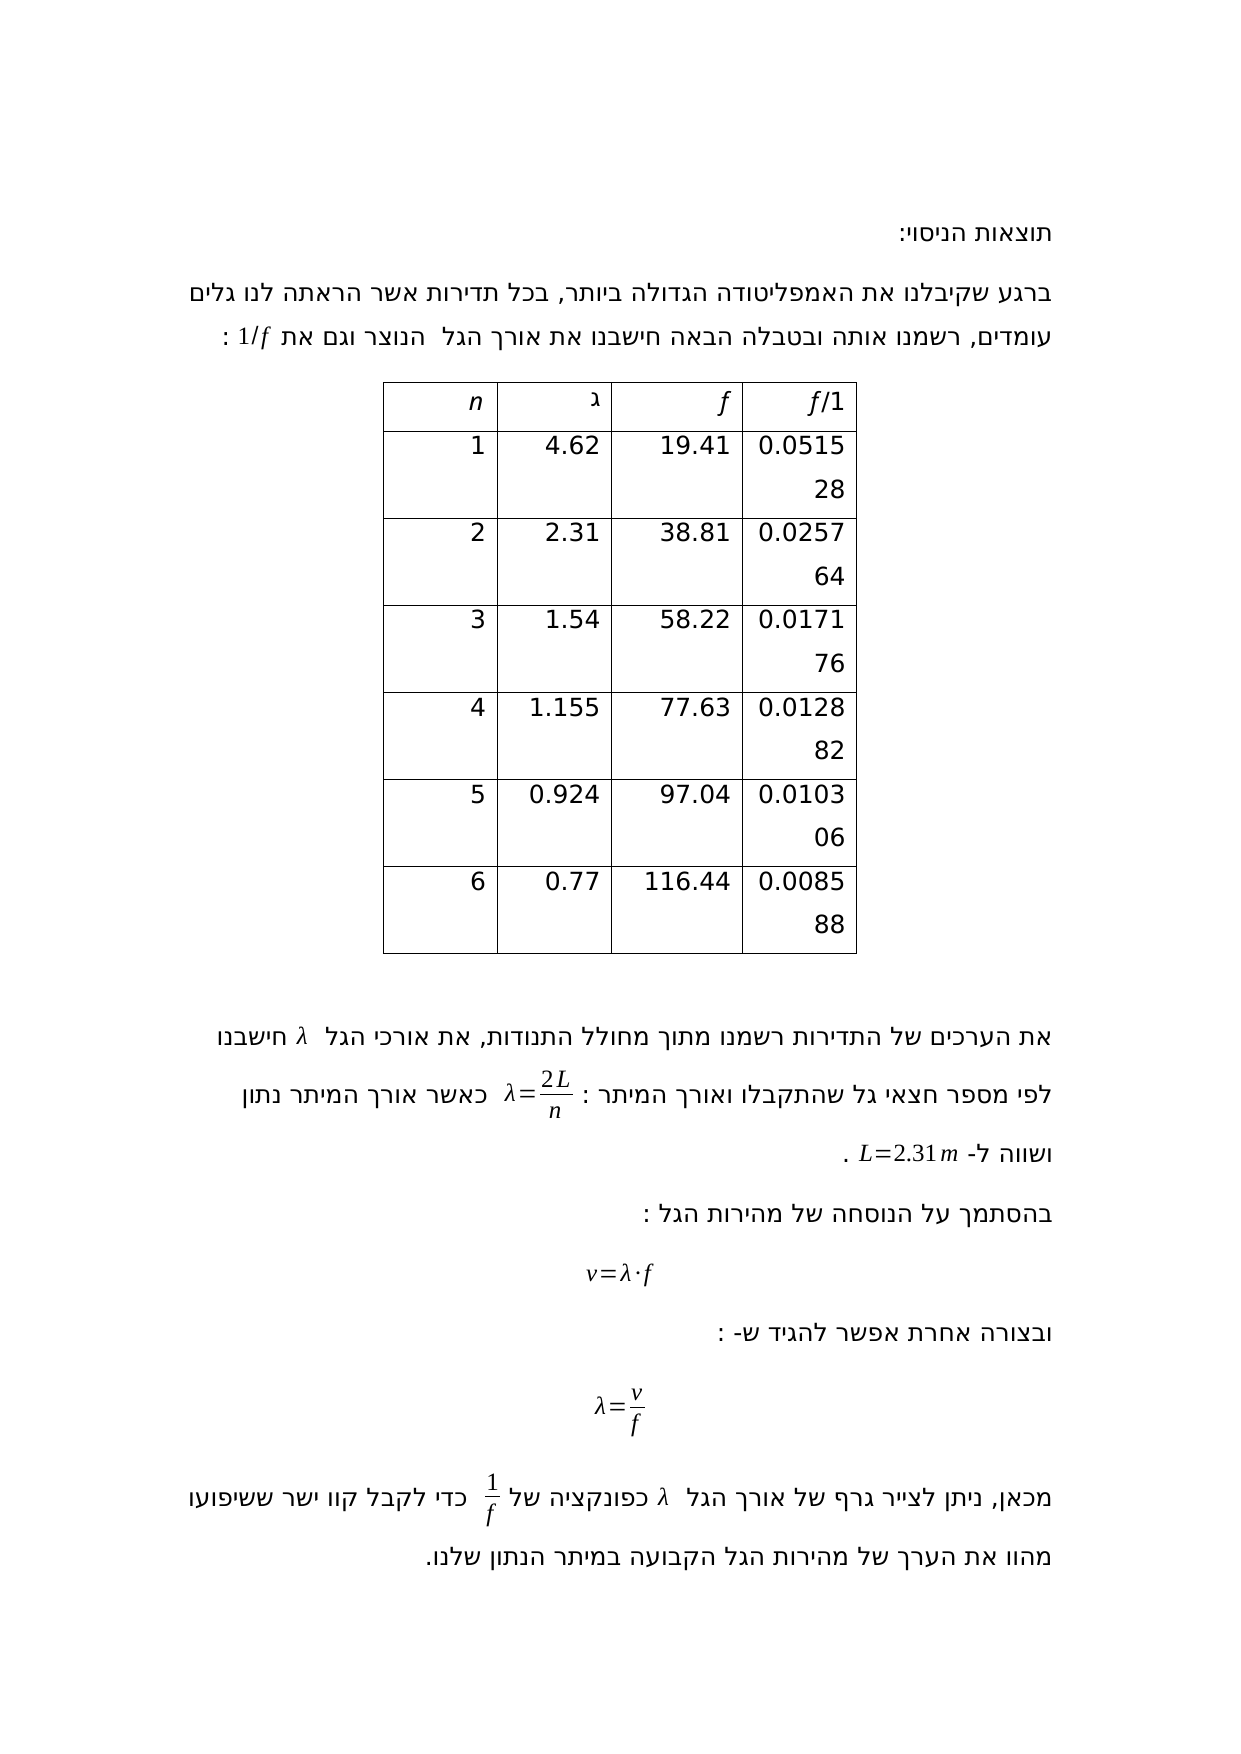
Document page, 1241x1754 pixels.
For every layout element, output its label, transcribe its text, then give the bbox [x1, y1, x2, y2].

table_cell 0.924 [498, 780, 611, 866]
text מכאן, ניתן לצייר גרף של אורך הגל כפונקציה של כדי לקבל קוו ישר ששיפועו מהוו את הערך של מהירות הגל הקבועה במיתר הנתון שלנו. [187, 1468, 1053, 1571]
text בהסתמך על הנוסחה של מהירות הגל : [187, 1199, 1053, 1229]
table_cell 0.017176 [743, 606, 856, 692]
table_header f [612, 383, 742, 431]
table_cell 2 [384, 519, 497, 605]
text ובצורה אחרת אפשר להגיד ש- : [187, 1318, 1053, 1347]
text ברגע שקיבלנו את האמפליטודה הגדולה ביותר, בכל תדירות אשר הראתה לנו גלים עומדים, רשמנו אותה ובטבלה הבאה חישבנו את אורך הגל הנוצר וגם את : [187, 278, 1053, 351]
table_cell 0.77 [498, 867, 611, 953]
table_cell 4.62 [498, 432, 611, 518]
table_cell 77.63 [612, 693, 742, 779]
text תוצאות הניסוי: [187, 218, 1053, 247]
table_cell 4 [384, 693, 497, 779]
table_cell 116.44 [612, 867, 742, 953]
table_cell 0.008588 [743, 867, 856, 953]
table_header ג [498, 383, 611, 431]
table_cell 1.155 [498, 693, 611, 779]
table_header 1/f [743, 383, 856, 431]
table_cell 3 [384, 606, 497, 692]
table_cell 97.04 [612, 780, 742, 866]
table_cell 19.41 [612, 432, 742, 518]
table_header n [384, 383, 497, 431]
table_cell 2.31 [498, 519, 611, 605]
table_cell 0.025764 [743, 519, 856, 605]
table_cell 0.051528 [743, 432, 856, 518]
table_cell 0.012882 [743, 693, 856, 779]
table_cell 5 [384, 780, 497, 866]
table_cell 58.22 [612, 606, 742, 692]
table_cell 38.81 [612, 519, 742, 605]
text את הערכים של התדירות רשמנו מתוך מחולל התנודות, את אורכי הגל חישבנו לפי מספר חצאי גל שהתקבלו ואורך המיתר : כאשר אורך המיתר נתון ושווה ל- . [187, 1022, 1053, 1168]
table_cell 6 [384, 867, 497, 953]
table_cell 0.010306 [743, 780, 856, 866]
table_cell 1 [384, 432, 497, 518]
table_cell 1.54 [498, 606, 611, 692]
